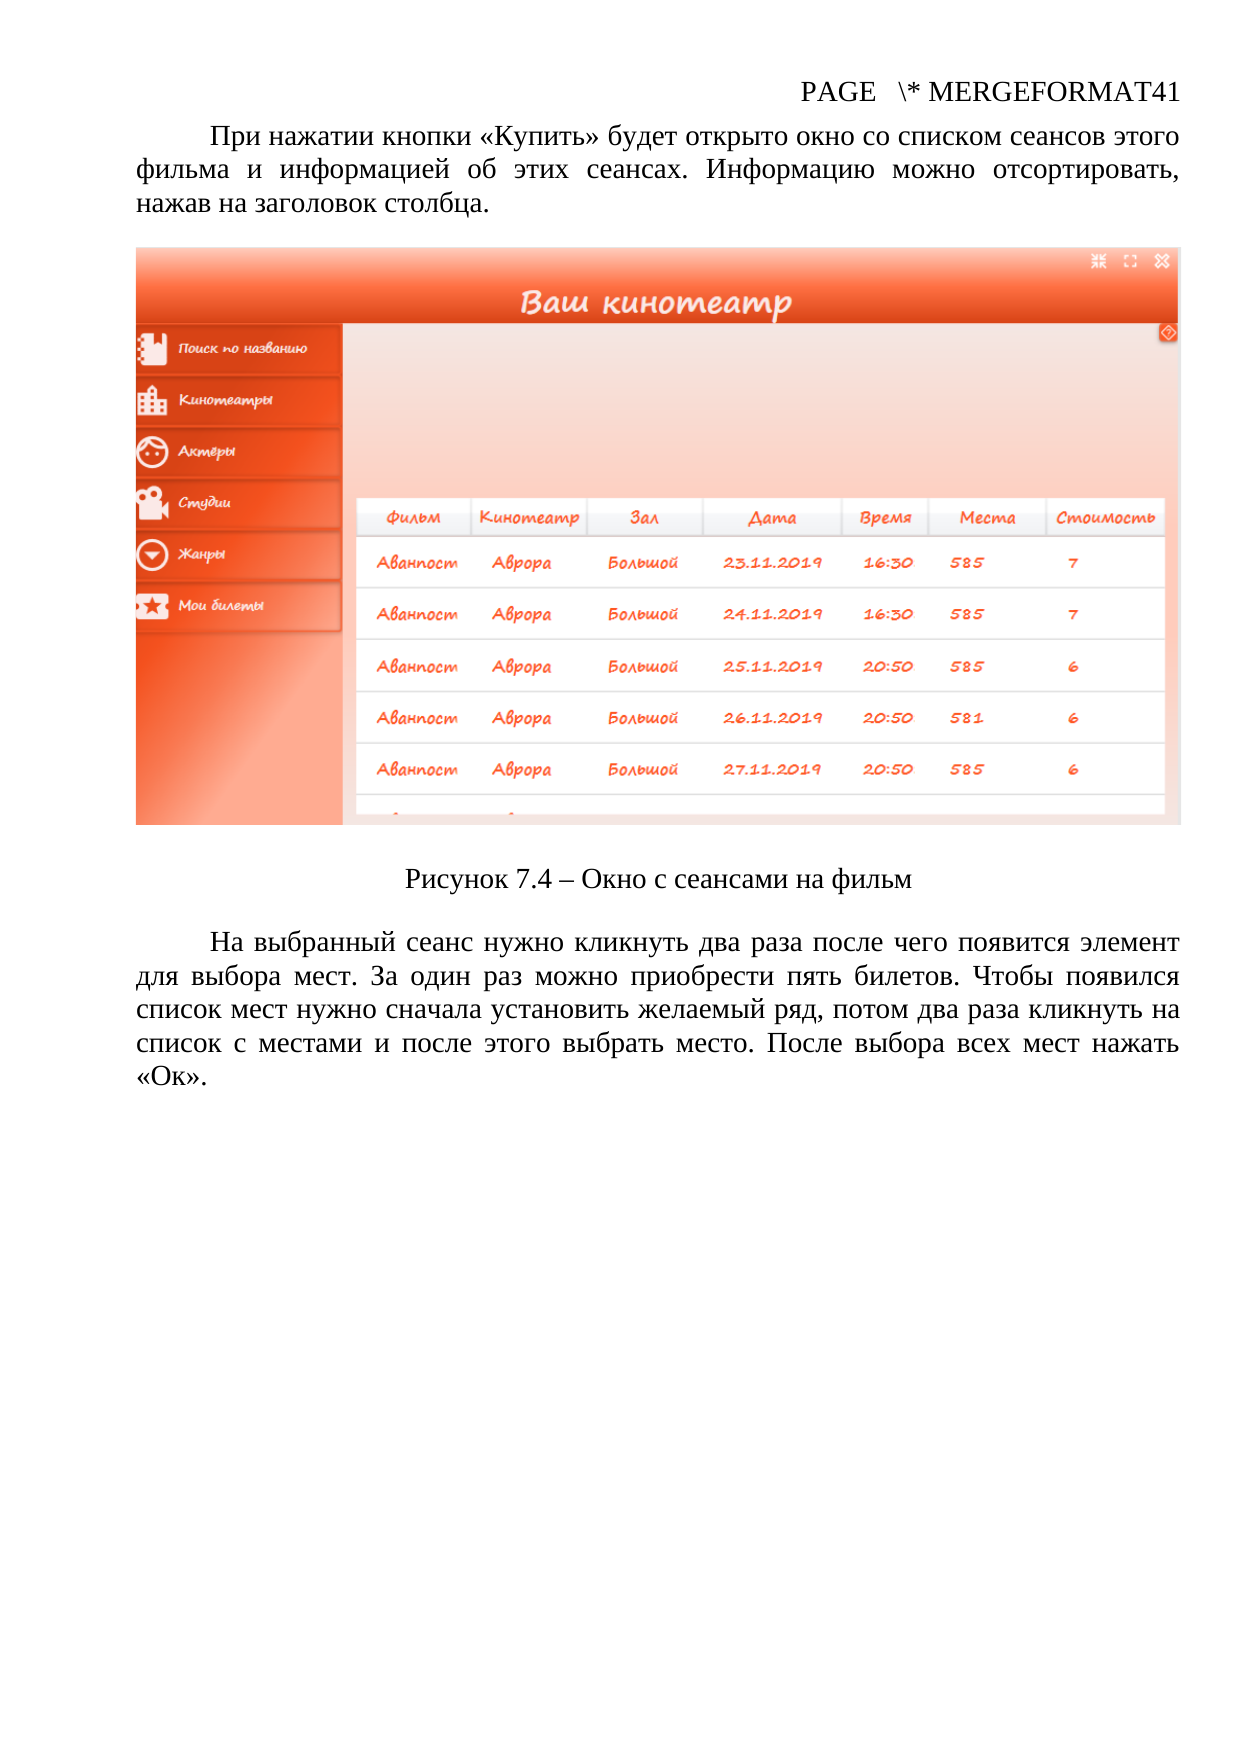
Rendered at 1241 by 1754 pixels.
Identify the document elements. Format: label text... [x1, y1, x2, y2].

text При нажатии кнопки «Купить» будет открыто окно со списком сеансов этого фильма и информацией об этих сеансах. Информацию можно отсортировать, нажав на заголовок столбца. [136, 118, 1181, 219]
picture [135, 247, 1182, 825]
text На выбранный сеанс нужно кликнуть два раза после чего появится элемент для выбора мест. За один раз можно приобрести пять билетов. Чтобы появился список мест нужно сначала установить желаемый ряд, потом два раза кликнуть на список с местами и после этого выбрать место. После выбора всех мест нажать «Ок». [136, 924, 1181, 1092]
text Рисунок 7.4 – Окно с сеансами на фильм [136, 862, 1181, 895]
